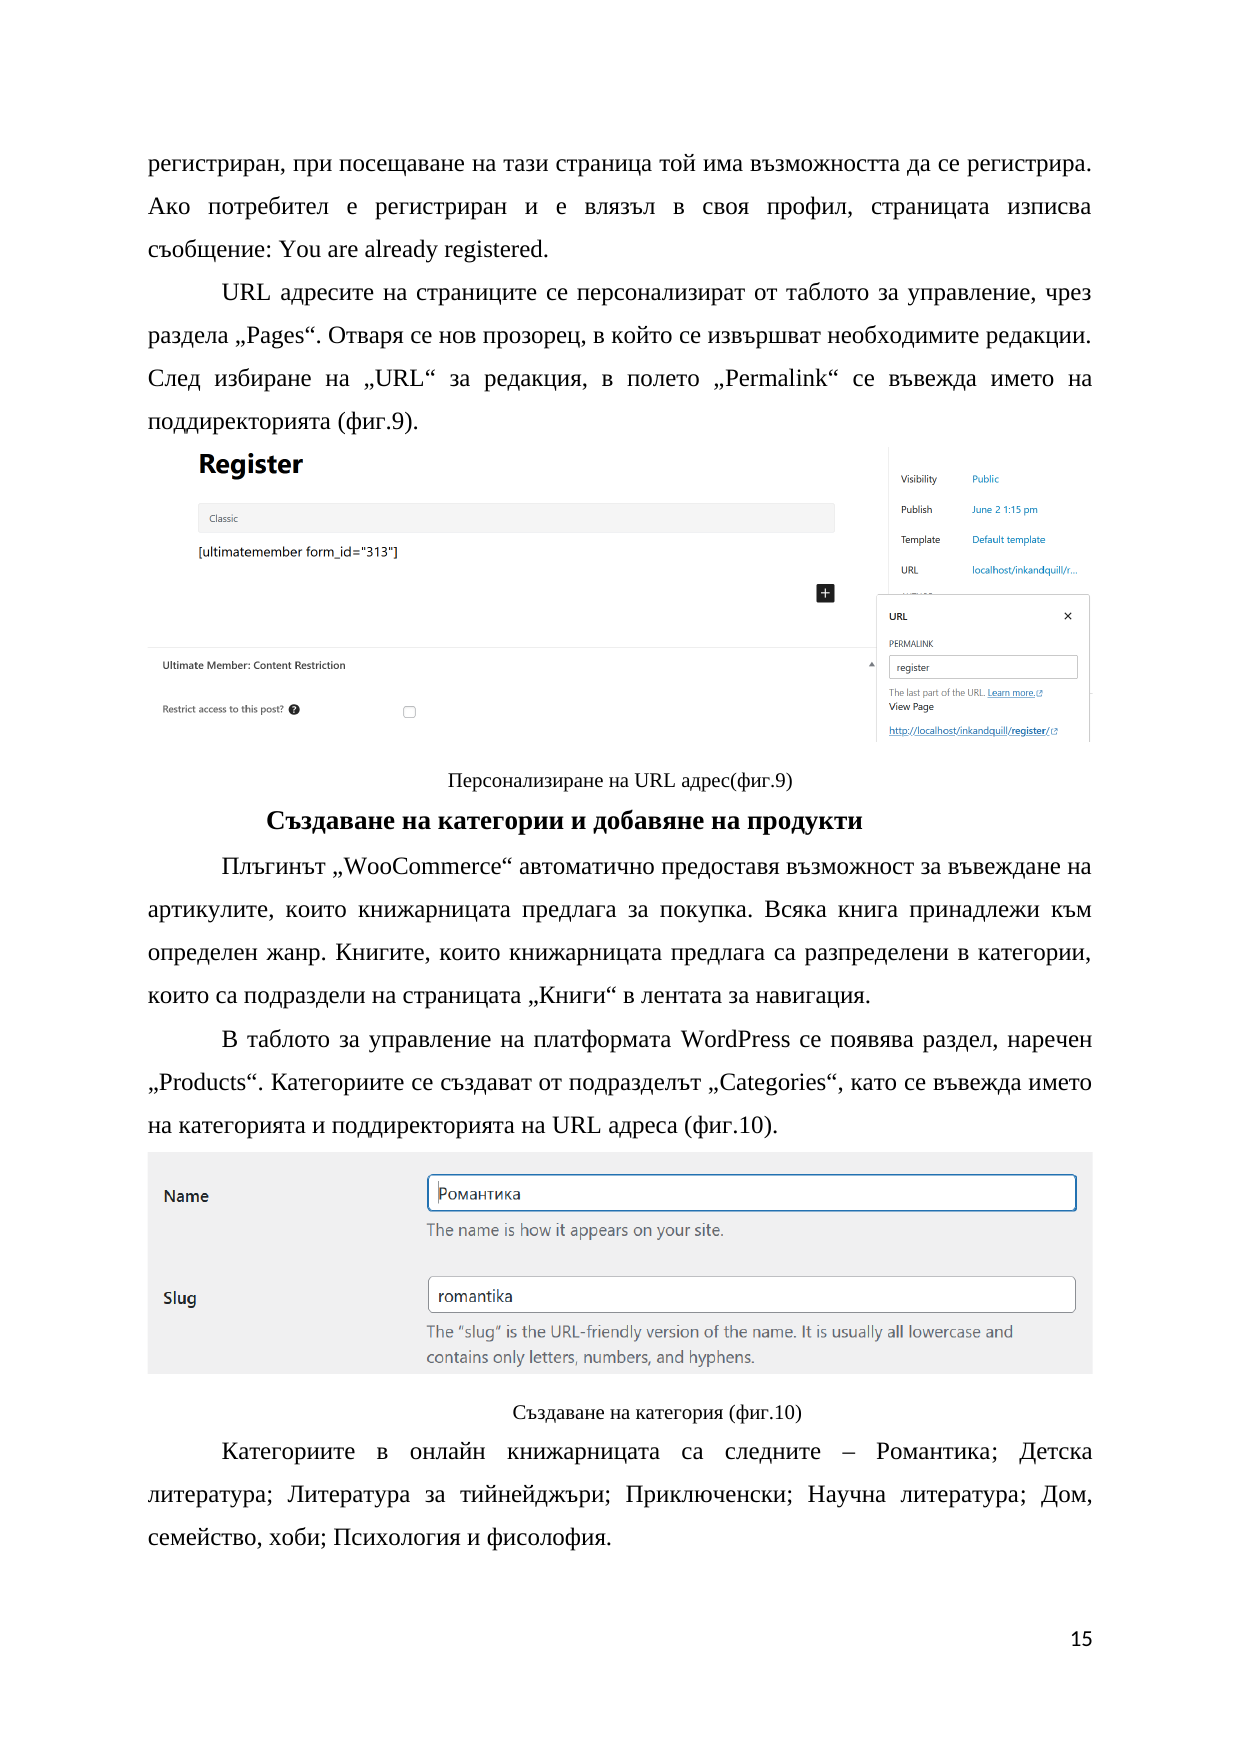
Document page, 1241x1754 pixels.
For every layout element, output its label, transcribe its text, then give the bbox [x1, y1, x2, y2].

text Създаване на категория (фиг.10) [148, 1374, 1093, 1424]
text URL адресите на страниците се персонализират от таблото за управление, чрез раздела „Pages“. Отваря се нов прозорец, в който се извършват необходимите редакции. След избиране на „URL“ за редакция, в полето „Permalink“ се въвежда името на поддиректорията (фиг.9). [148, 277, 1093, 435]
picture [147, 1152, 1093, 1374]
text Създаване на категории и добавяне на продукти [148, 804, 1093, 836]
text Персонализиране на URL адрес(фиг.9) [148, 742, 1093, 792]
text Плъгинът „WooCommerce“ автоматично предоставя възможност за въвеждане на артикулите, които книжарницата предлага за покупка. Всяка книга принадлежи към определен жанр. Книгите, които книжарницата предлага са разпределени в категории, които са подраздели на страницата „Книги“ в лентата за навигация. [148, 851, 1093, 1009]
text Категориите в онлайн книжарницата са следните – Романтика; Детска литература; Литература за тийнейджъри; Приключенски; Научна литература; Дом, семейство, хоби; Психология и фисолофия. [148, 1436, 1093, 1551]
picture [147, 447, 1093, 742]
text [148, 148, 1093, 263]
text В таблото за управление на платформата WordPress се появява раздел, наречен „Products“. Категориите се създават от подразделът „Categories“, като се въвежда името на категорията и поддиректорията на URL адреса (фиг.10). [148, 1024, 1093, 1139]
